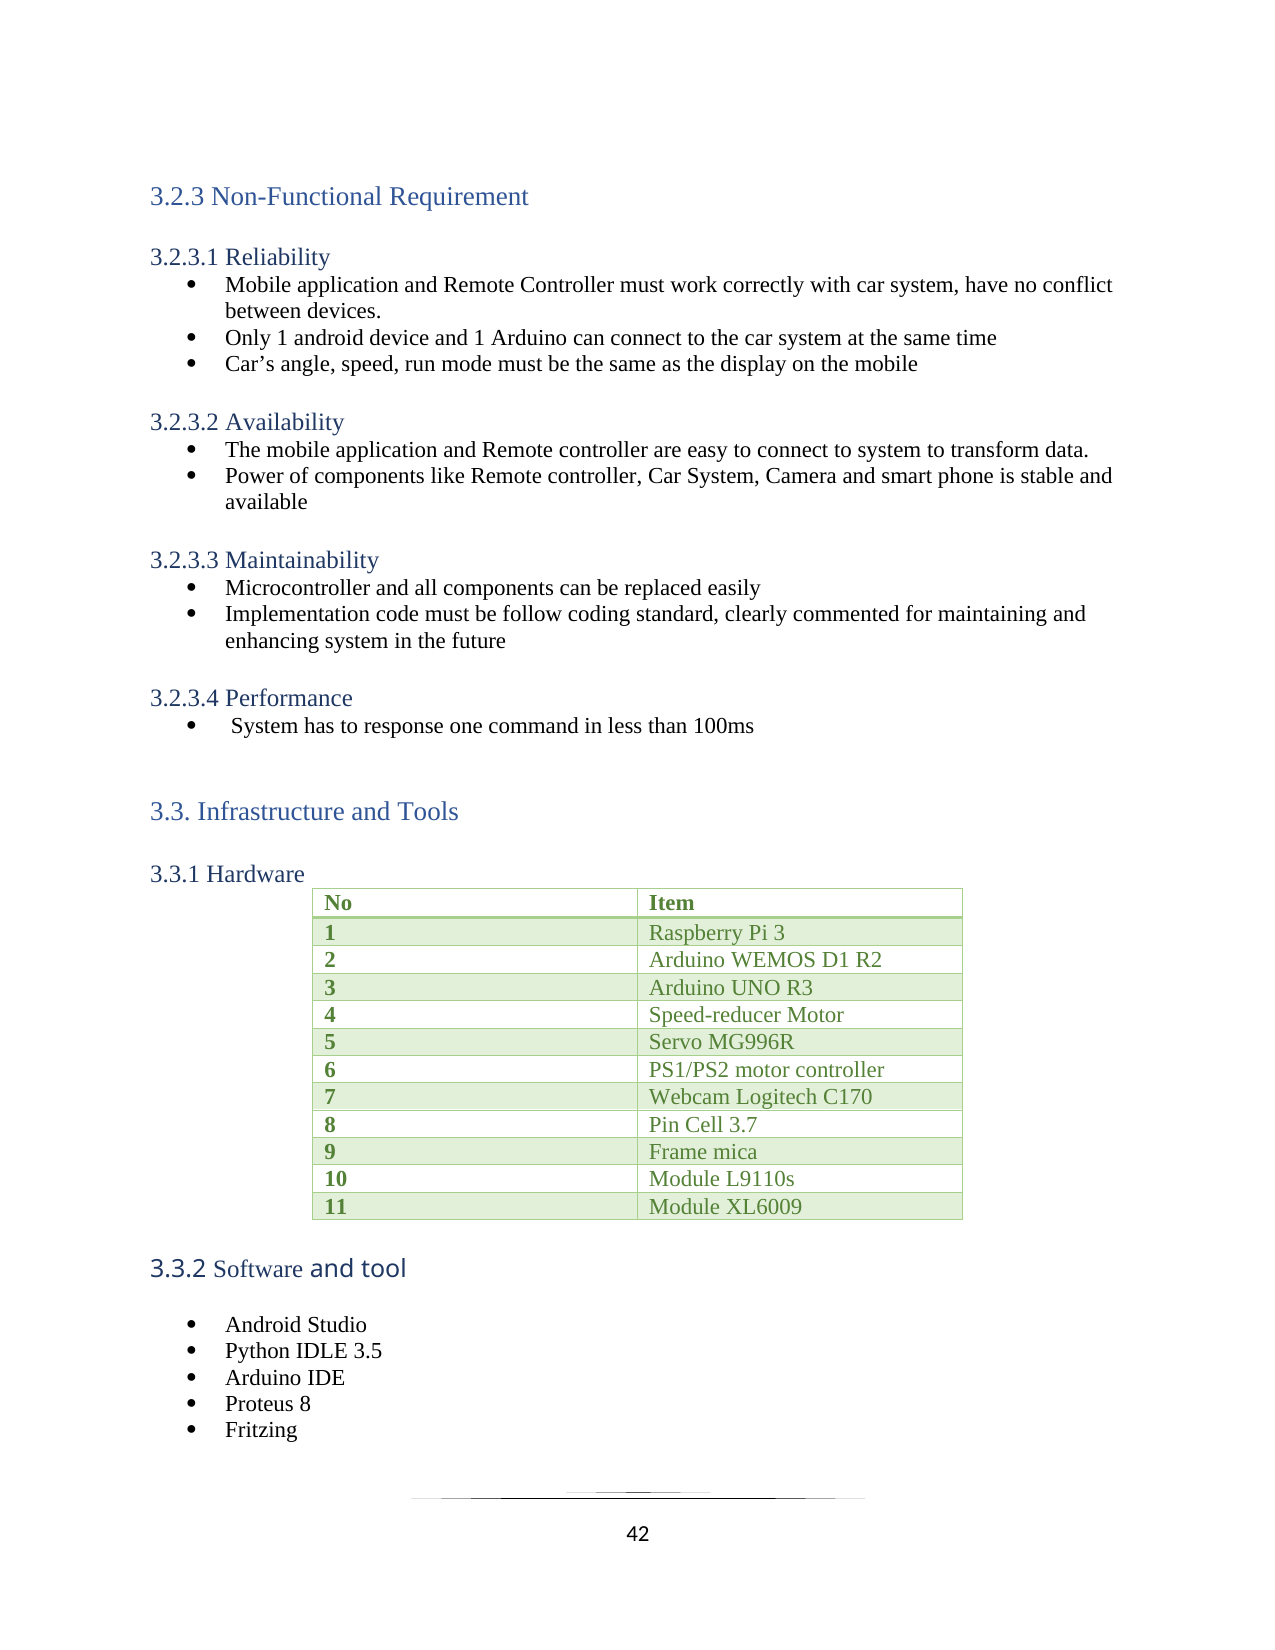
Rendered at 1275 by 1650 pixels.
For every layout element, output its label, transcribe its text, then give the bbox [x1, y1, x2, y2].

list Power of components like Remote controller, Car System, Camera and smart phone is stable and available [187, 462, 1125, 515]
list The mobile application and Remote controller are easy to connect to system to transform data. [187, 436, 1125, 462]
subtitle 3.2.3 Non-Functional Requirement [150, 181, 1125, 212]
table_cell 11 [313, 1193, 637, 1219]
list Python IDLE 3.5 [187, 1337, 1125, 1364]
list Proteus 8 [187, 1390, 1125, 1417]
table_cell 5 [313, 1029, 637, 1055]
subtitle 3.3.2 Software and tool [150, 1251, 1125, 1285]
list Implementation code must be follow coding standard, clearly commented for maintaining and enhancing system in the future [187, 600, 1125, 653]
table_cell Module XL6009 [638, 1193, 962, 1219]
table_cell Raspberry Pi 3 [638, 919, 962, 945]
subtitle 3.2.3.1 Reliability [150, 242, 1125, 271]
table_cell Module L9110s [638, 1165, 962, 1192]
table_cell Speed-reducer Motor [638, 1001, 962, 1027]
subtitle 3.3. Infrastructure and Tools [150, 796, 1125, 827]
subtitle 3.3.1 Hardware [150, 859, 1125, 888]
table_cell Arduino UNO R3 [638, 974, 962, 1000]
table_cell Frame mica [638, 1138, 962, 1164]
table_cell 7 [313, 1083, 637, 1109]
table_cell 3 [313, 974, 637, 1000]
subtitle 3.2.3.2 Availability [150, 407, 1125, 436]
table_cell 9 [313, 1138, 637, 1164]
table_cell Webcam Logitech C170 [638, 1083, 962, 1109]
table_cell Arduino WEMOS D1 R2 [638, 946, 962, 973]
list Only 1 android device and 1 Arduino can connect to the car system at the same time [187, 324, 1125, 350]
table_header No [313, 889, 637, 916]
table_cell 8 [313, 1111, 637, 1137]
table_cell 1 [313, 919, 637, 945]
list Mobile application and Remote Controller must work correctly with car system, have no conflict between devices. [187, 271, 1125, 324]
table_cell Servo MG996R [638, 1029, 962, 1055]
table_cell PS1/PS2 motor controller [638, 1056, 962, 1082]
list Android Studio [187, 1311, 1125, 1337]
table_cell Pin Cell 3.7 [638, 1111, 962, 1137]
subtitle 3.2.3.3 Maintainability [150, 545, 1125, 574]
table_cell 2 [313, 946, 637, 973]
list Microcontroller and all components can be replaced easily [187, 574, 1125, 600]
table_cell 10 [313, 1165, 637, 1192]
list Car’s angle, speed, run mode must be the same as the display on the mobile [187, 350, 1125, 376]
list System has to response one command in less than 100ms [187, 712, 1125, 739]
table_header Item [638, 889, 962, 916]
list Fritzing [187, 1417, 1125, 1443]
list Arduino IDE [187, 1364, 1125, 1390]
table_cell 4 [313, 1001, 637, 1027]
table_cell 6 [313, 1056, 637, 1082]
subtitle 3.2.3.4 Performance [150, 683, 1125, 712]
